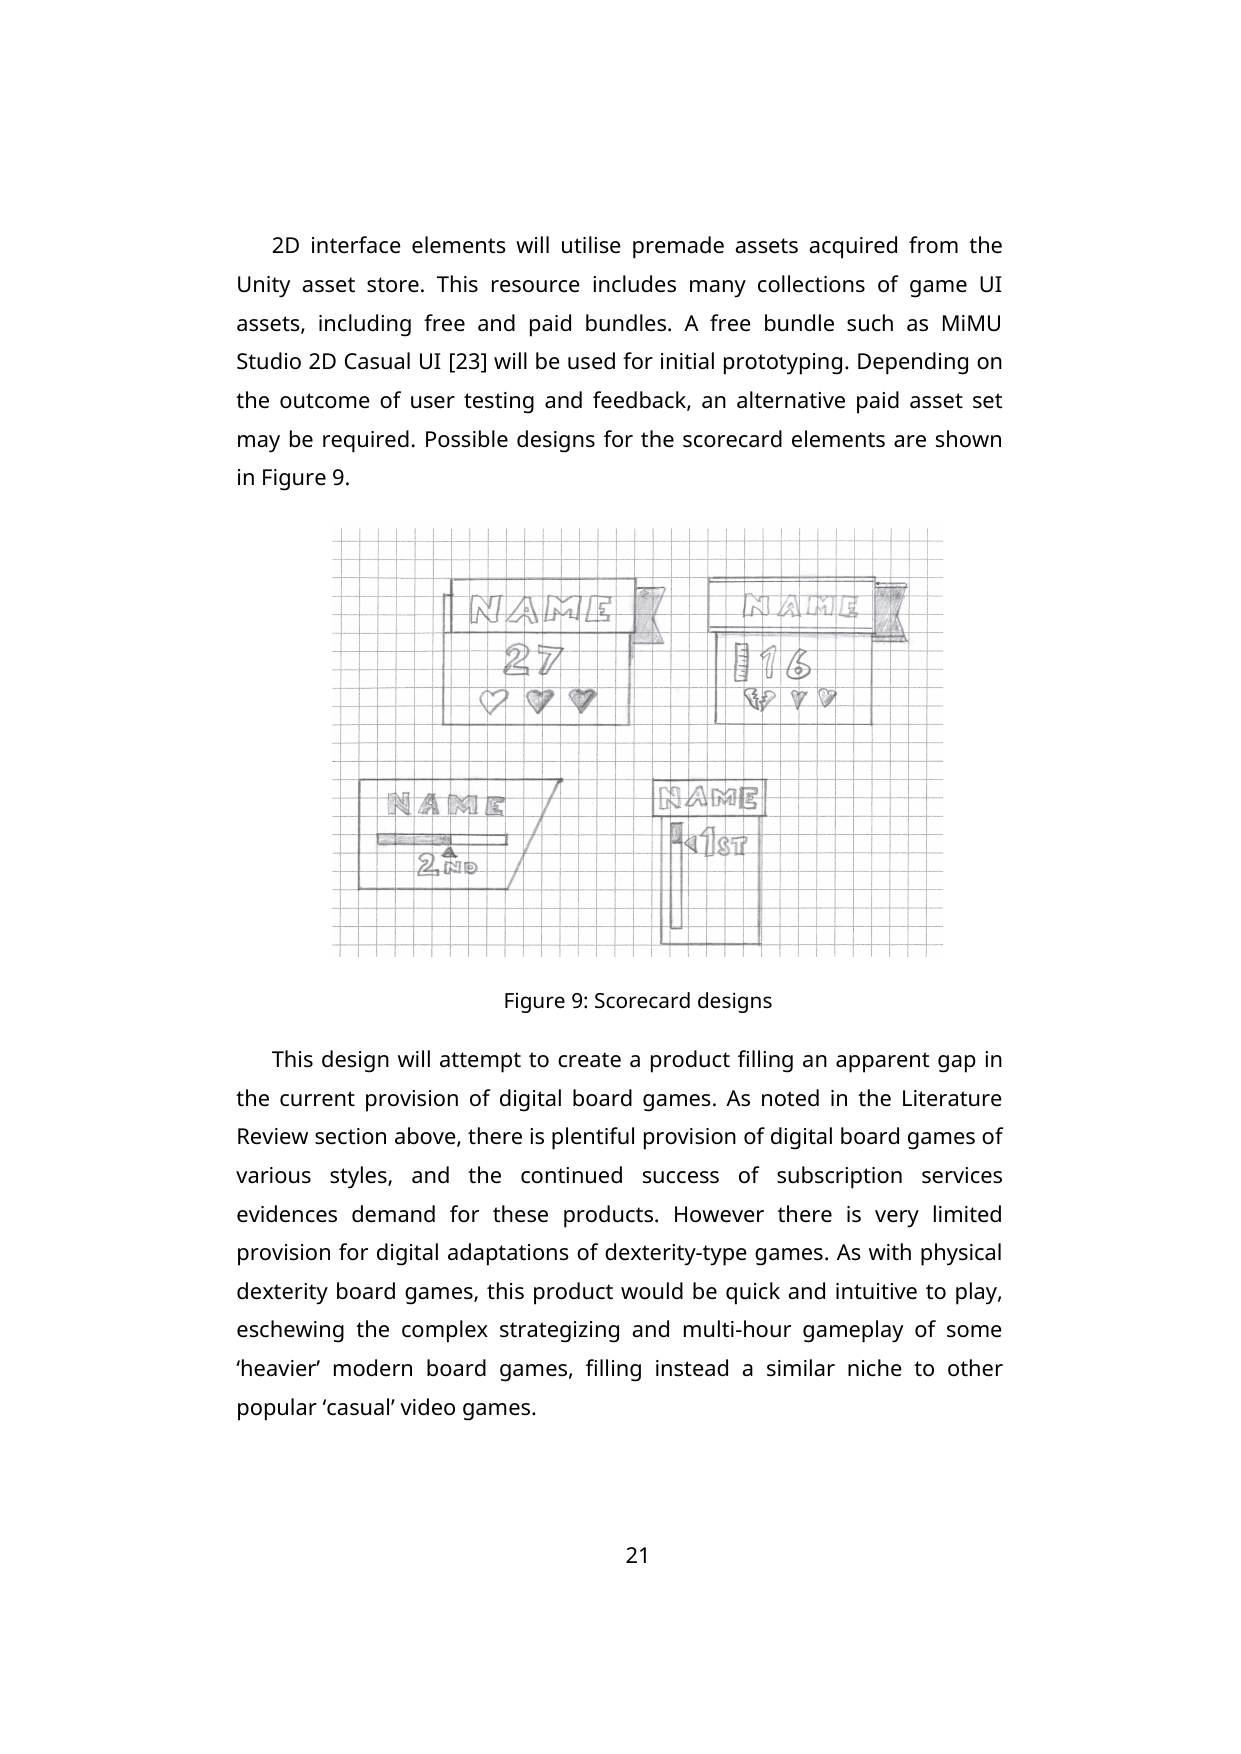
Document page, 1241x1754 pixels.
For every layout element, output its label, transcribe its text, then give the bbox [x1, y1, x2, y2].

text Figure 9: Scorecard designs [236, 986, 1004, 1015]
picture [332, 521, 944, 957]
text This design will attempt to create a product filling an apparent gap in the current provision of digital board games. As noted in the Literature Review section above, there is plentiful provision of digital board games of various styles, and the continued success of subscription services evidences demand for these products. However there is very limited provision for digital adaptations of dexterity-type games. As with physical dexterity board games, this product would be quick and intuitive to play, eschewing the complex strategizing and multi-hour gameplay of some ‘heavier’ modern board games, filling instead a similar niche to other popular ‘casual’ video games. [236, 1044, 1004, 1422]
text 2D interface elements will utilise premade assets acquired from the Unity asset store. This resource includes many collections of game UI assets, including free and paid bundles. A free bundle such as MiMU Studio 2D Casual UI will be used for initial prototyping. Depending on the outcome of user testing and feedback, an alternative paid asset set may be required. Possible designs for the scorecard elements are shown in Figure 9. [236, 230, 1004, 492]
